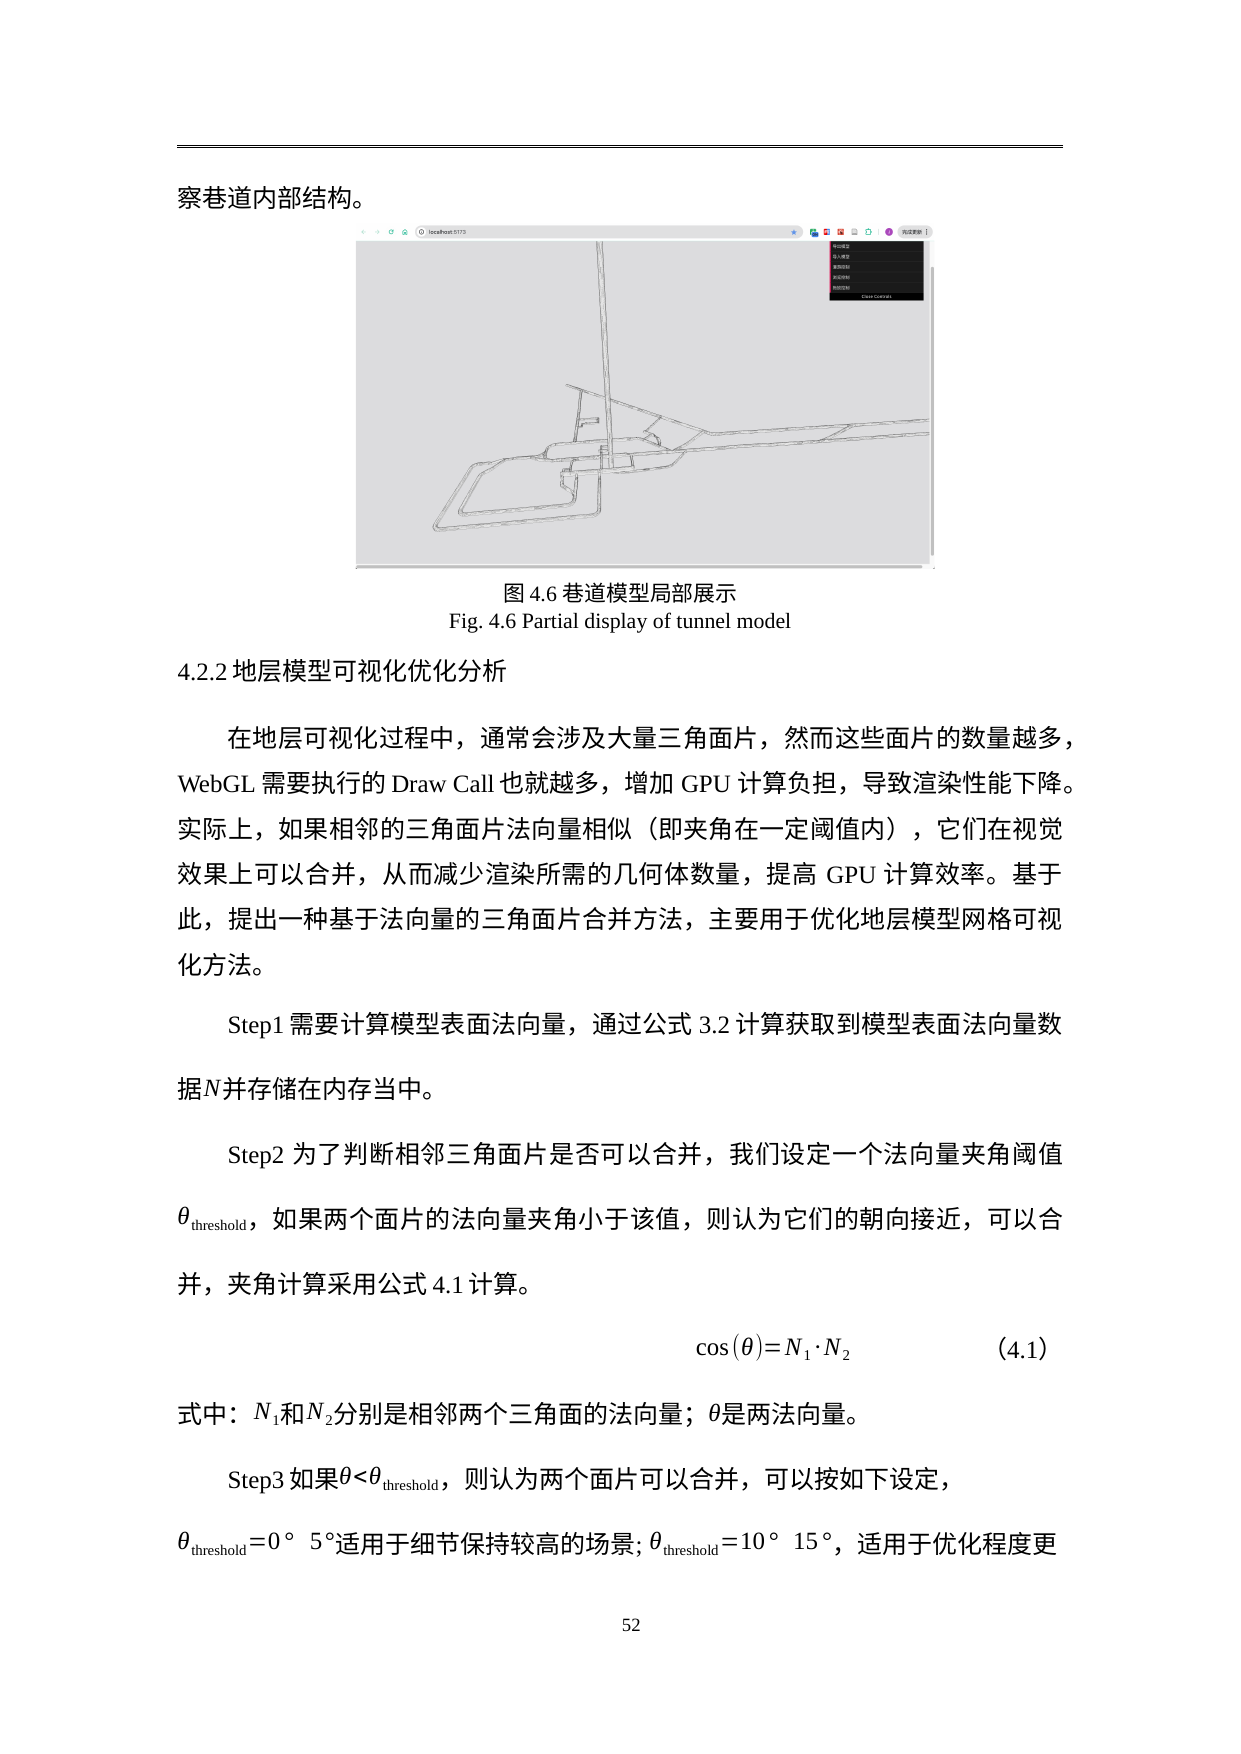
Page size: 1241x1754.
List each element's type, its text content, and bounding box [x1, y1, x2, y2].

text 式中：和分别是相邻两个三角面的法向量；是两法向量。 [177, 1381, 1063, 1446]
text Fig. 4.6 Partial display of tunnel model [177, 608, 1063, 633]
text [177, 178, 1063, 214]
text Step2 为了判断相邻三角面片是否可以合并，我们设定一个法向量夹角阈值 ，如果两个面片的法向量夹角小于该值，则认为它们的朝向接近，可以合并，夹角计算采用公式4.1计算。 [177, 1121, 1063, 1316]
text Step1需要计算模型表面法向量，通过公式3.2计算获取到模型表面法向量数据并存储在内存当中。 [177, 991, 1063, 1121]
text 4.2.2地层模型可视化优化分析 [177, 652, 1063, 688]
picture [355, 223, 935, 569]
text （4.1） [177, 1316, 1063, 1381]
text 在地层可视化过程中，通常会涉及大量三角面片，然而这些面片的数量越多，WebGL需要执行的Draw Call也就越多，增加 GPU 计算负担，导致渲染性能下降。实际上，如果相邻的三角面片法向量相似（即夹角在一定阈值内），它们在视觉效果上可以合并，从而减少渲染所需的几何体数量，提高 GPU 计算效率。基于此，提出一种基于法向量的三角面片合并方法，主要用于优化地层模型网格可视化方法。 [177, 719, 1063, 981]
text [177, 1446, 1063, 1576]
text 图4.6 巷道模型局部展示 [177, 575, 1063, 608]
